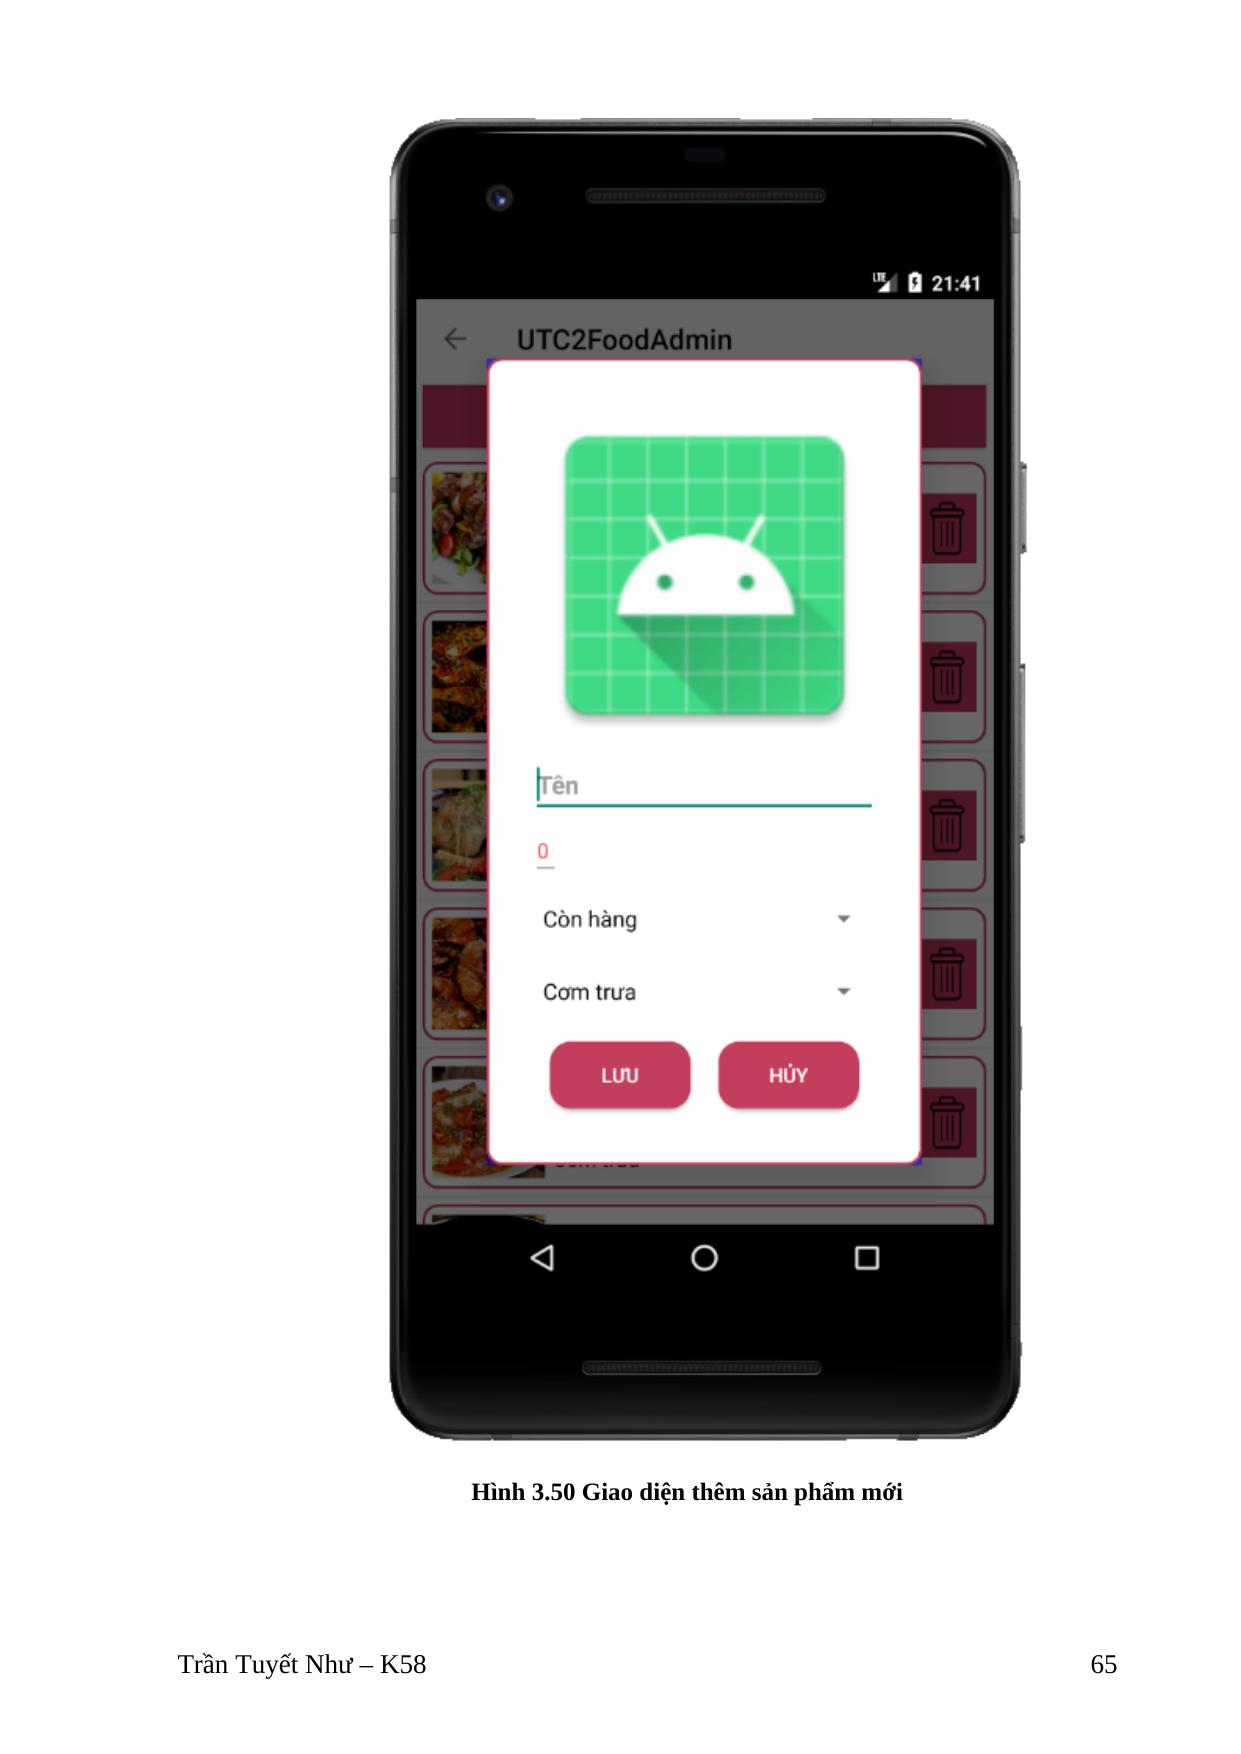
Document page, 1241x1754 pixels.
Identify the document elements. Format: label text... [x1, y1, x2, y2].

picture [343, 118, 1031, 1469]
